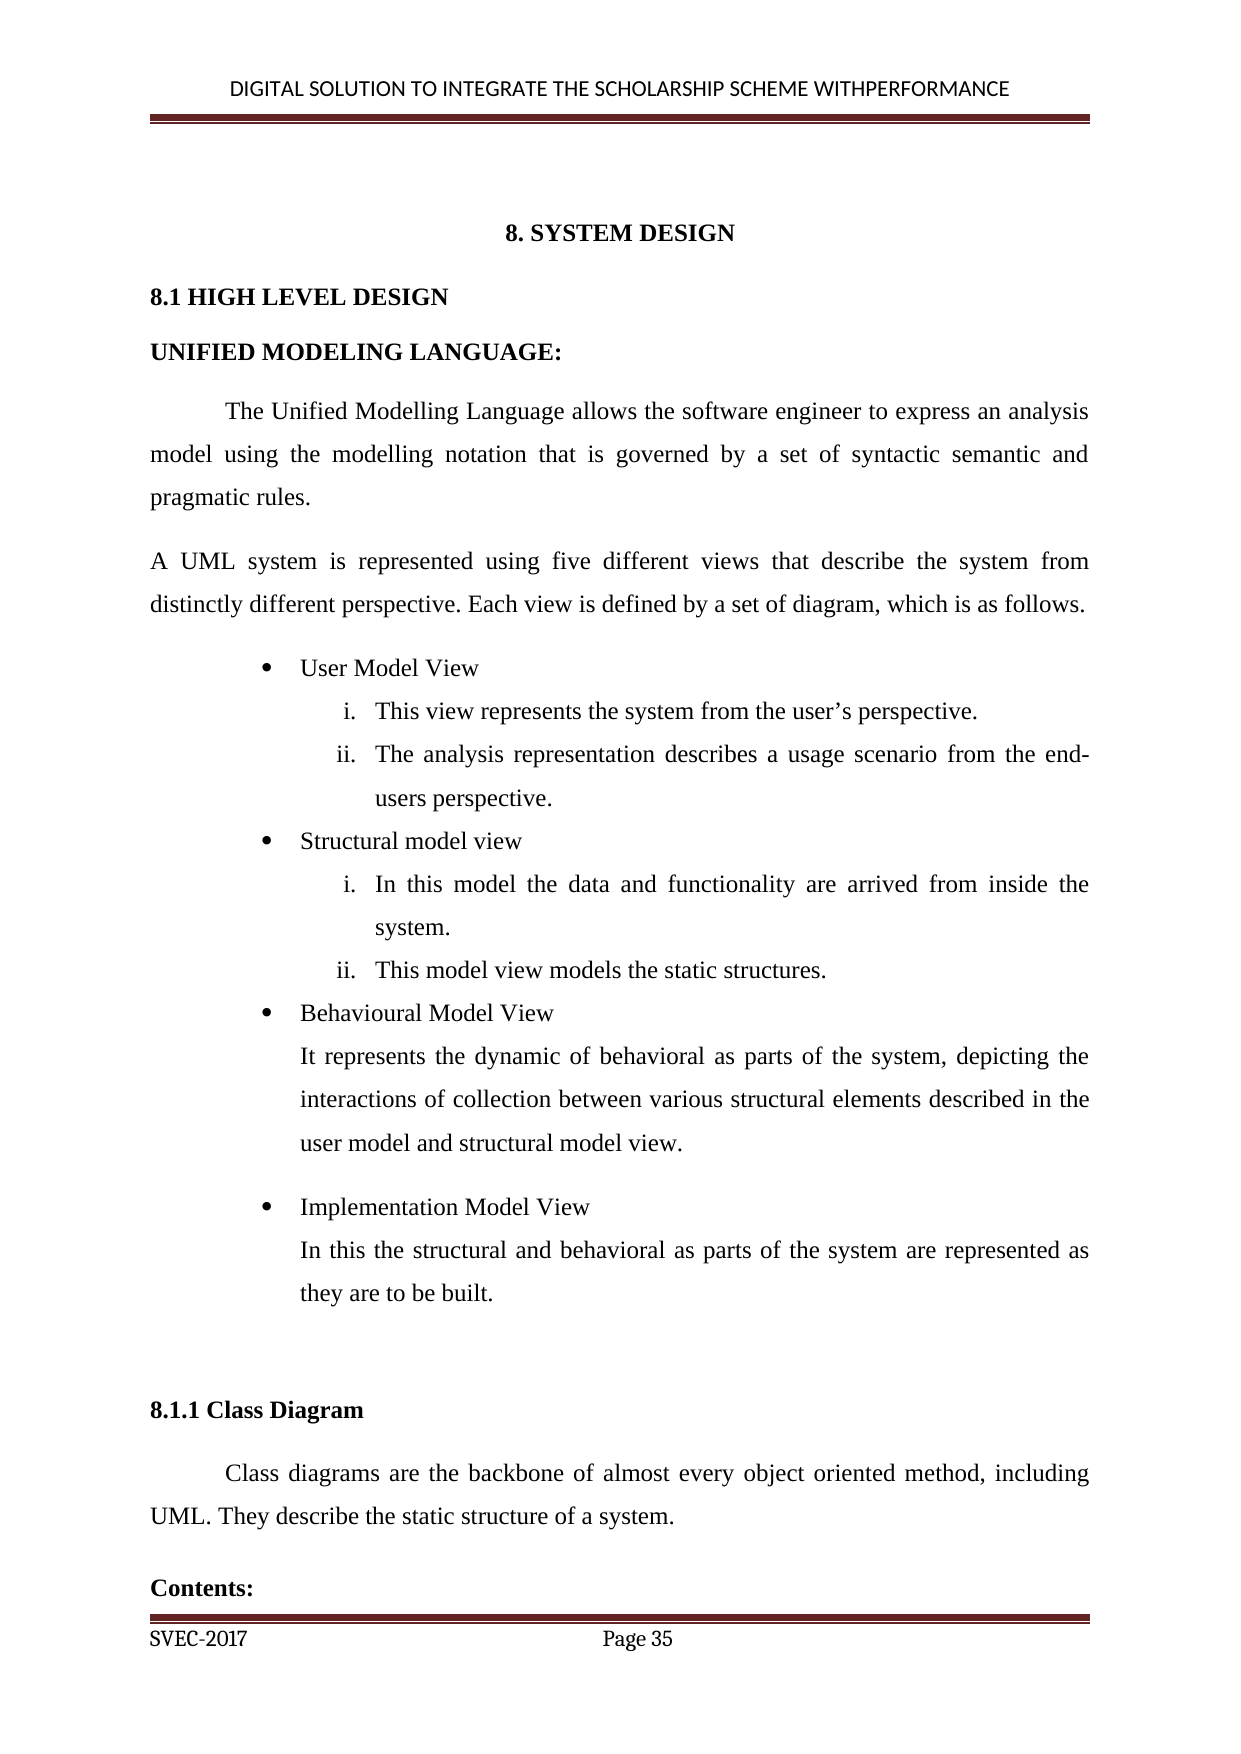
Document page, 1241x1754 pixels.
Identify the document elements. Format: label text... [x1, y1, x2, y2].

text 8. SYSTEM DESIGN [150, 218, 1090, 247]
list The analysis representation describes a usage scenario from the end-users perspective. [356, 739, 1090, 811]
text The Unified Modelling Language allows the software engineer to express an analysis model using the modelling notation that is governed by a set of syntactic semantic and pragmatic rules. [150, 396, 1090, 511]
text 8.1 HIGH LEVEL DESIGN [150, 282, 1090, 311]
text It represents the dynamic of behavioral as parts of the system, depicting the interactions of collection between various structural elements described in the user model and structural model view. [300, 1041, 1090, 1156]
list This view represents the system from the user’s perspective. [356, 696, 1090, 725]
text A UML system is represented using five different views that describe the system from distinctly different perspective. Each view is defined by a set of diagram, which is as follows. [150, 546, 1090, 618]
list This model view models the static structures. [356, 955, 1090, 984]
list Structural model view [262, 826, 1090, 854]
list Behavioural Model View [262, 998, 1090, 1027]
text In this the structural and behavioral as parts of the system are represented as they are to be built. [300, 1235, 1090, 1307]
text UNIFIED MODELING LANGUAGE: [150, 336, 1090, 366]
list In this model the data and functionality are arrived from inside the system. [356, 869, 1090, 941]
text 8.1.1 Class Diagram [150, 1396, 1090, 1424]
text Class diagrams are the backbone of almost every object oriented method, including UML. They describe the static structure of a system. [150, 1458, 1090, 1530]
list User Model View [262, 653, 1090, 682]
text Contents: [150, 1573, 1090, 1602]
list Implementation Model View [262, 1192, 1090, 1220]
